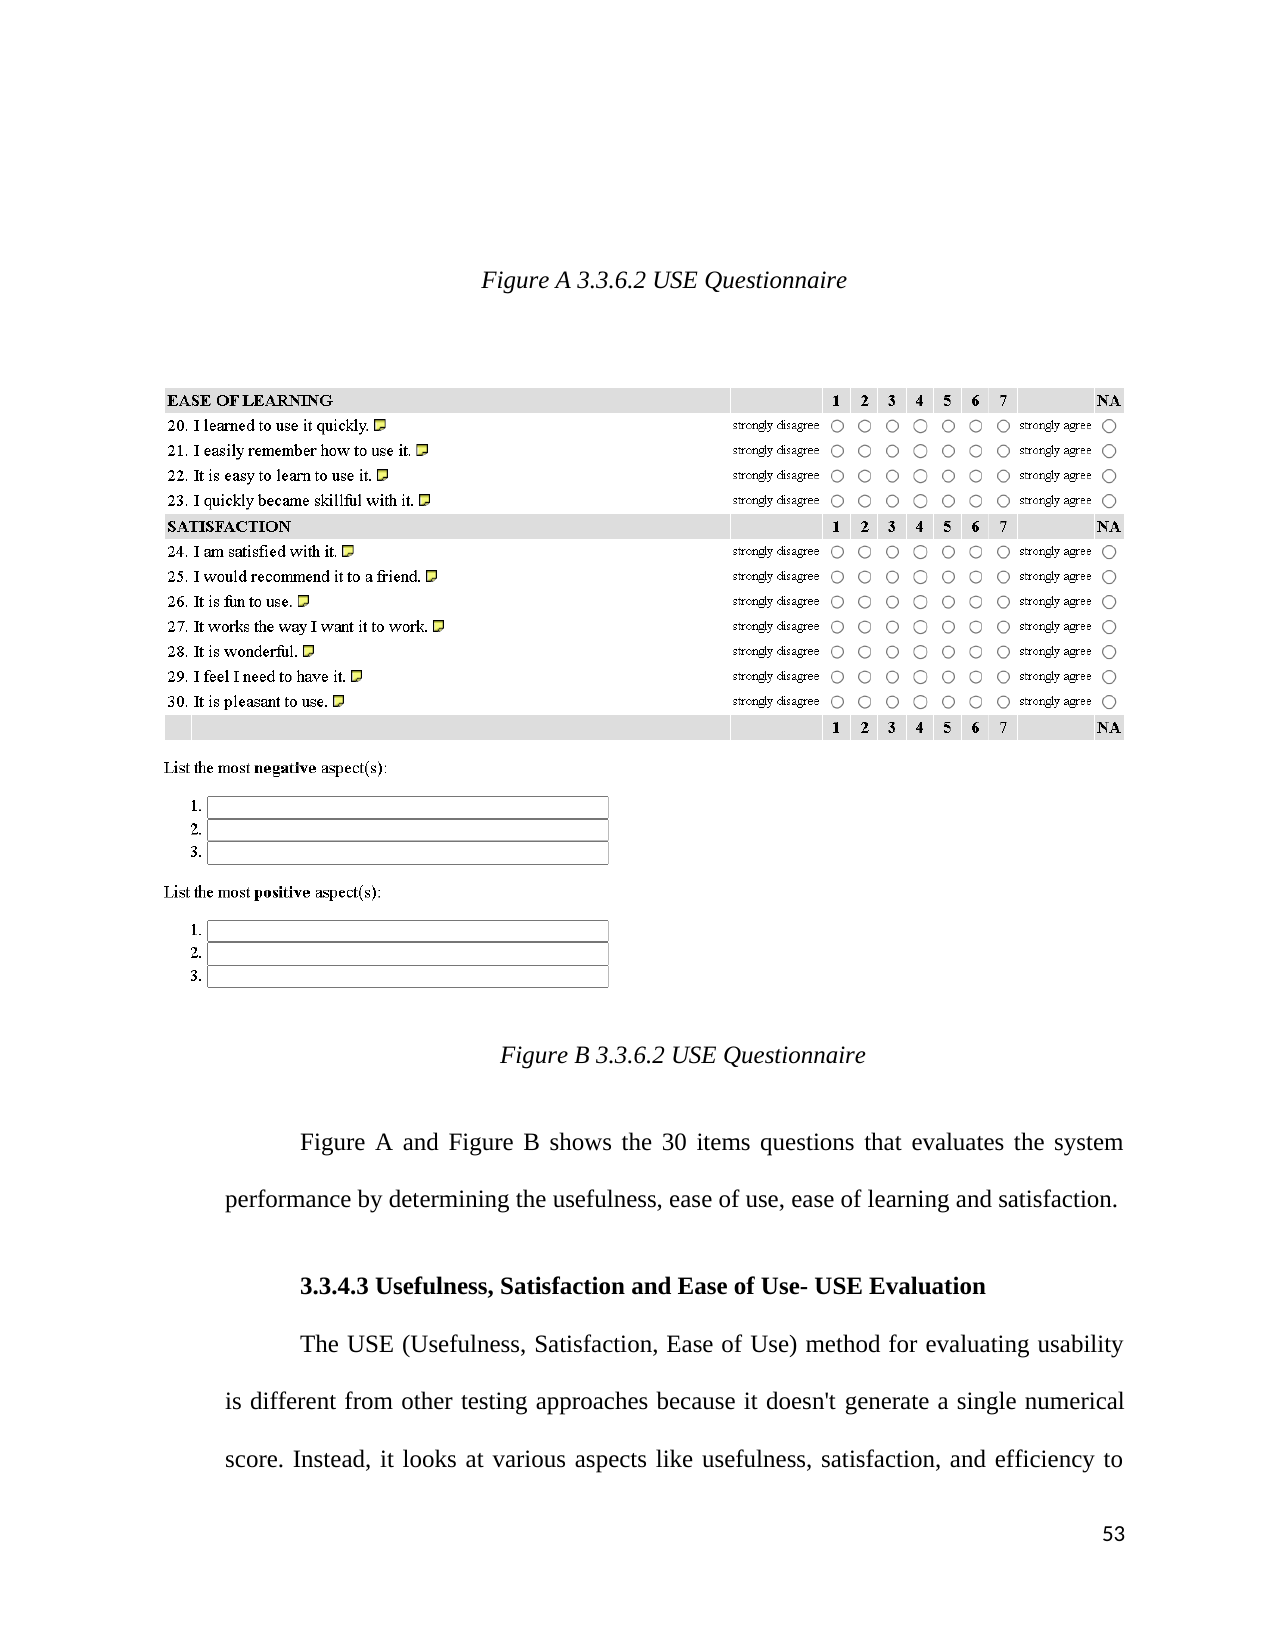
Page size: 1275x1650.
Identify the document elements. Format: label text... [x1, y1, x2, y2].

text Figure A and Figure B shows the 30 items questions that evaluates the system performance by determining the usefulness, ease of use, ease of learning and satisfaction. [225, 1127, 1125, 1213]
picture [155, 385, 1128, 996]
text Figure A 3.3.6.2 USE Questionnaire [150, 265, 1125, 294]
text Figure B 3.3.6.2 USE Questionnaire [450, 897, 1125, 1069]
subtitle 3.3.4.3 Usefulness, Satisfaction and Ease of Use- USE Evaluation [225, 1271, 1125, 1300]
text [225, 1329, 1125, 1473]
